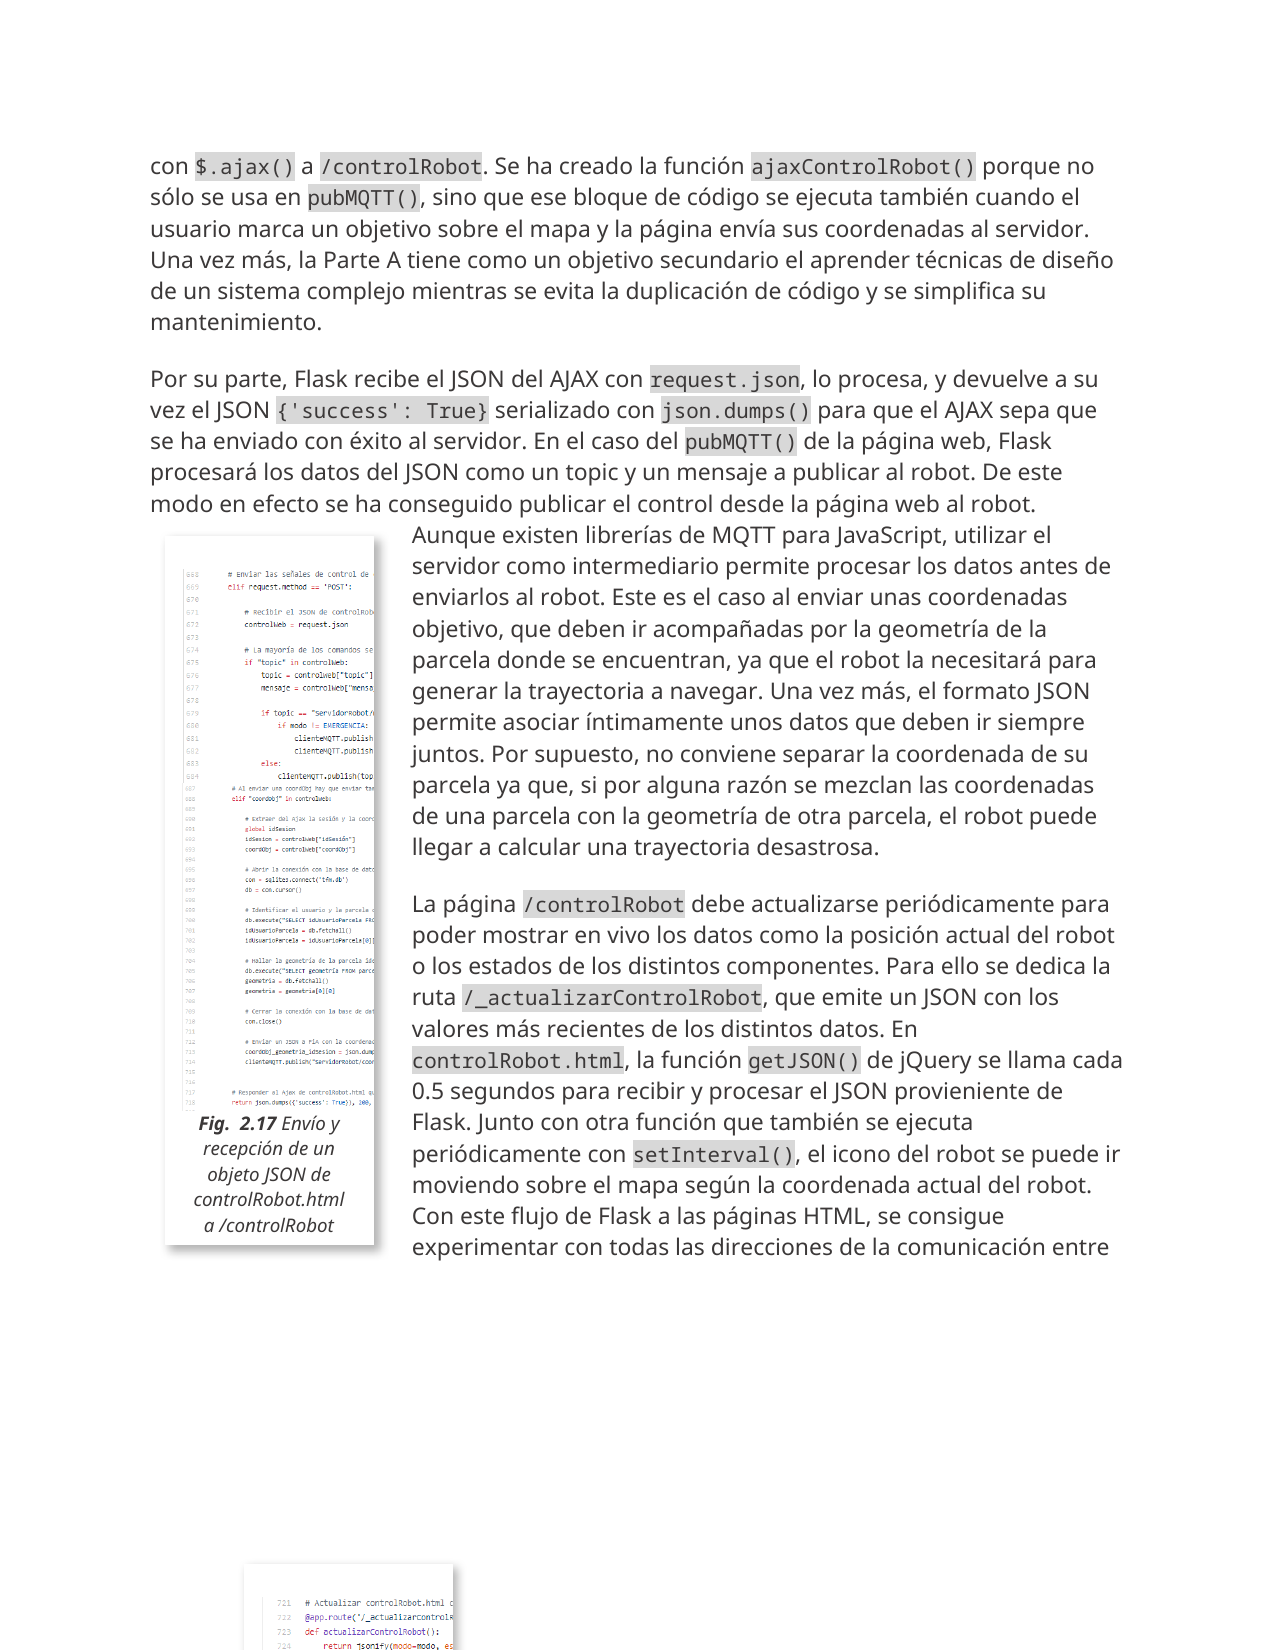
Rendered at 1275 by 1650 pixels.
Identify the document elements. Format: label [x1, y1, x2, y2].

picture [180, 569, 374, 1111]
picture [259, 1597, 453, 1650]
